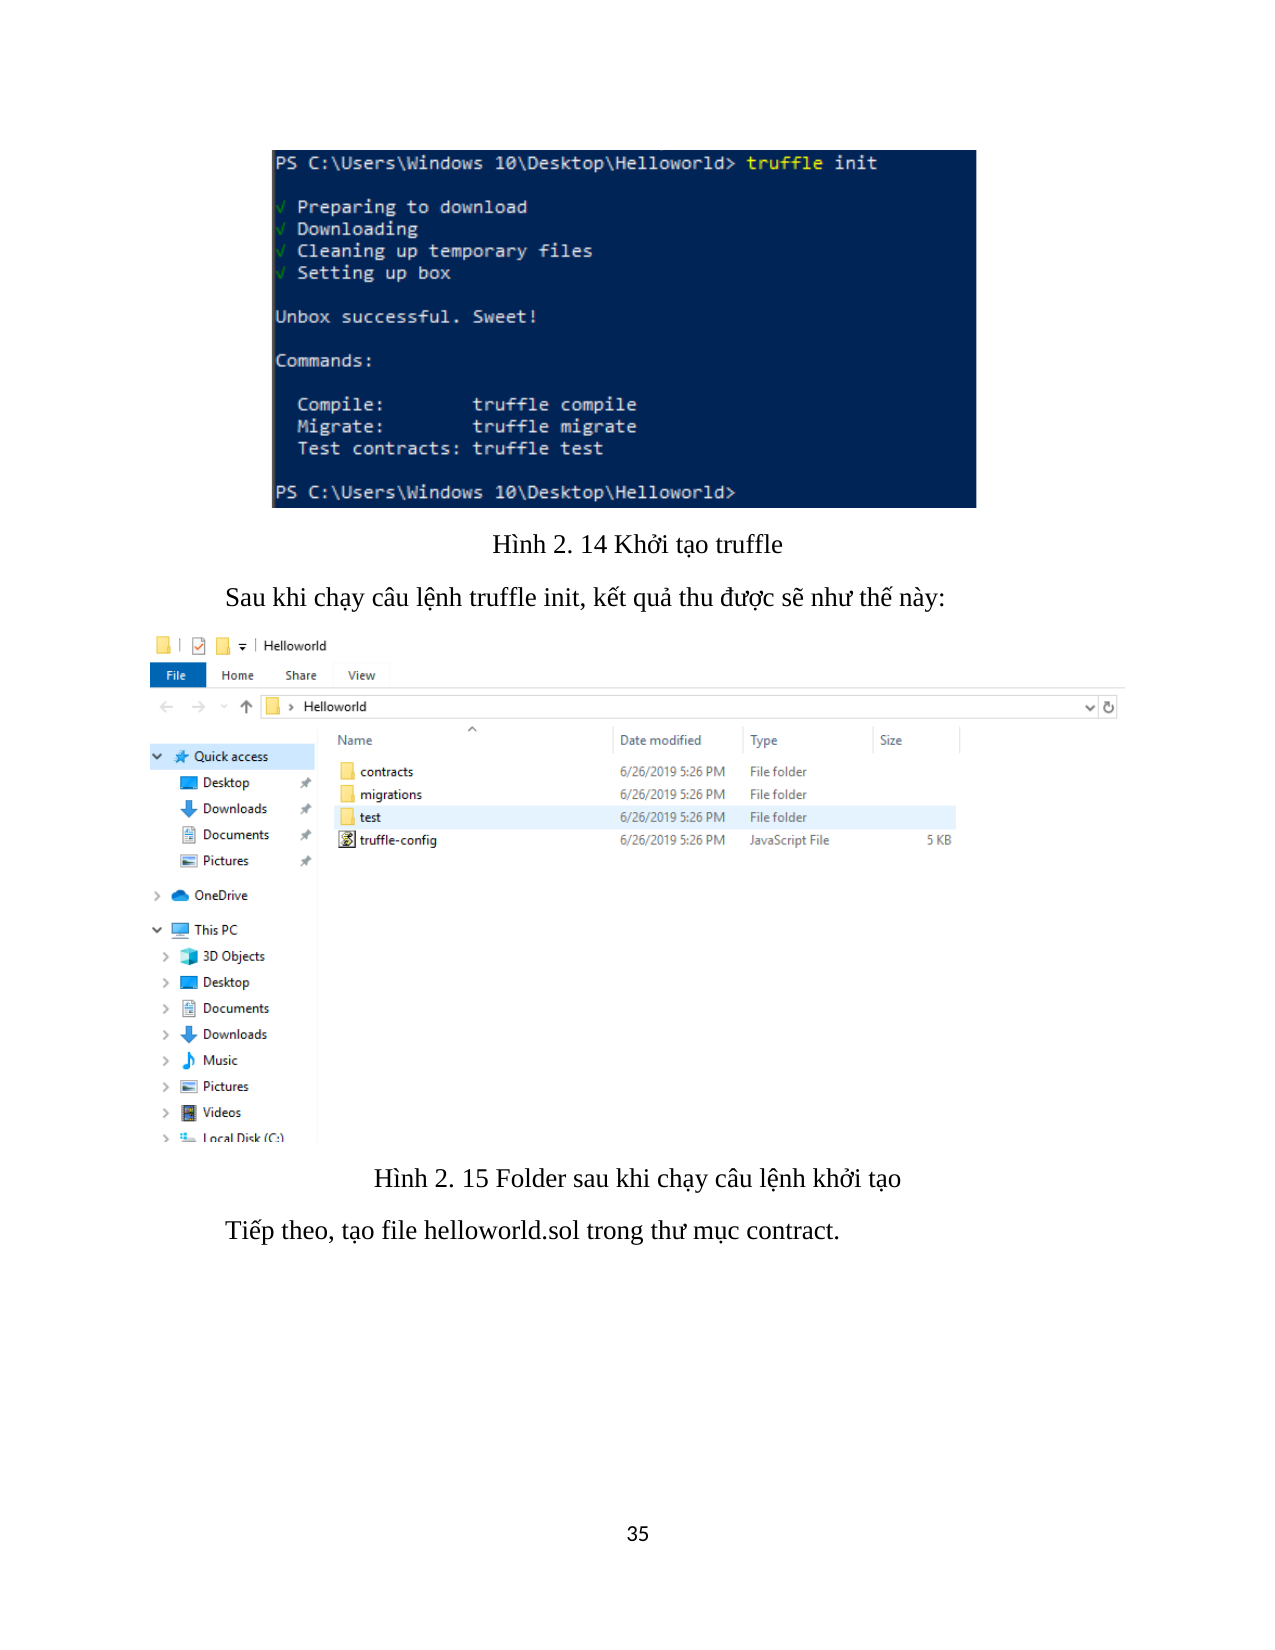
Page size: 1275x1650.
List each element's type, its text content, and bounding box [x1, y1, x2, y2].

text Tiếp theo, tạo file helloworld.sol trong thư mục contract. [225, 1214, 1125, 1246]
text Hình 2. 14 Khởi tạo truffle [150, 529, 1125, 560]
picture [271, 150, 977, 508]
text Hình 2. 15 Folder sau khi chạy câu lệnh khởi tạo [150, 1162, 1125, 1194]
picture [150, 633, 1125, 1142]
text Sau khi chạy câu lệnh truffle init, kết quả thu được sẽ như thế này: [225, 581, 1125, 612]
